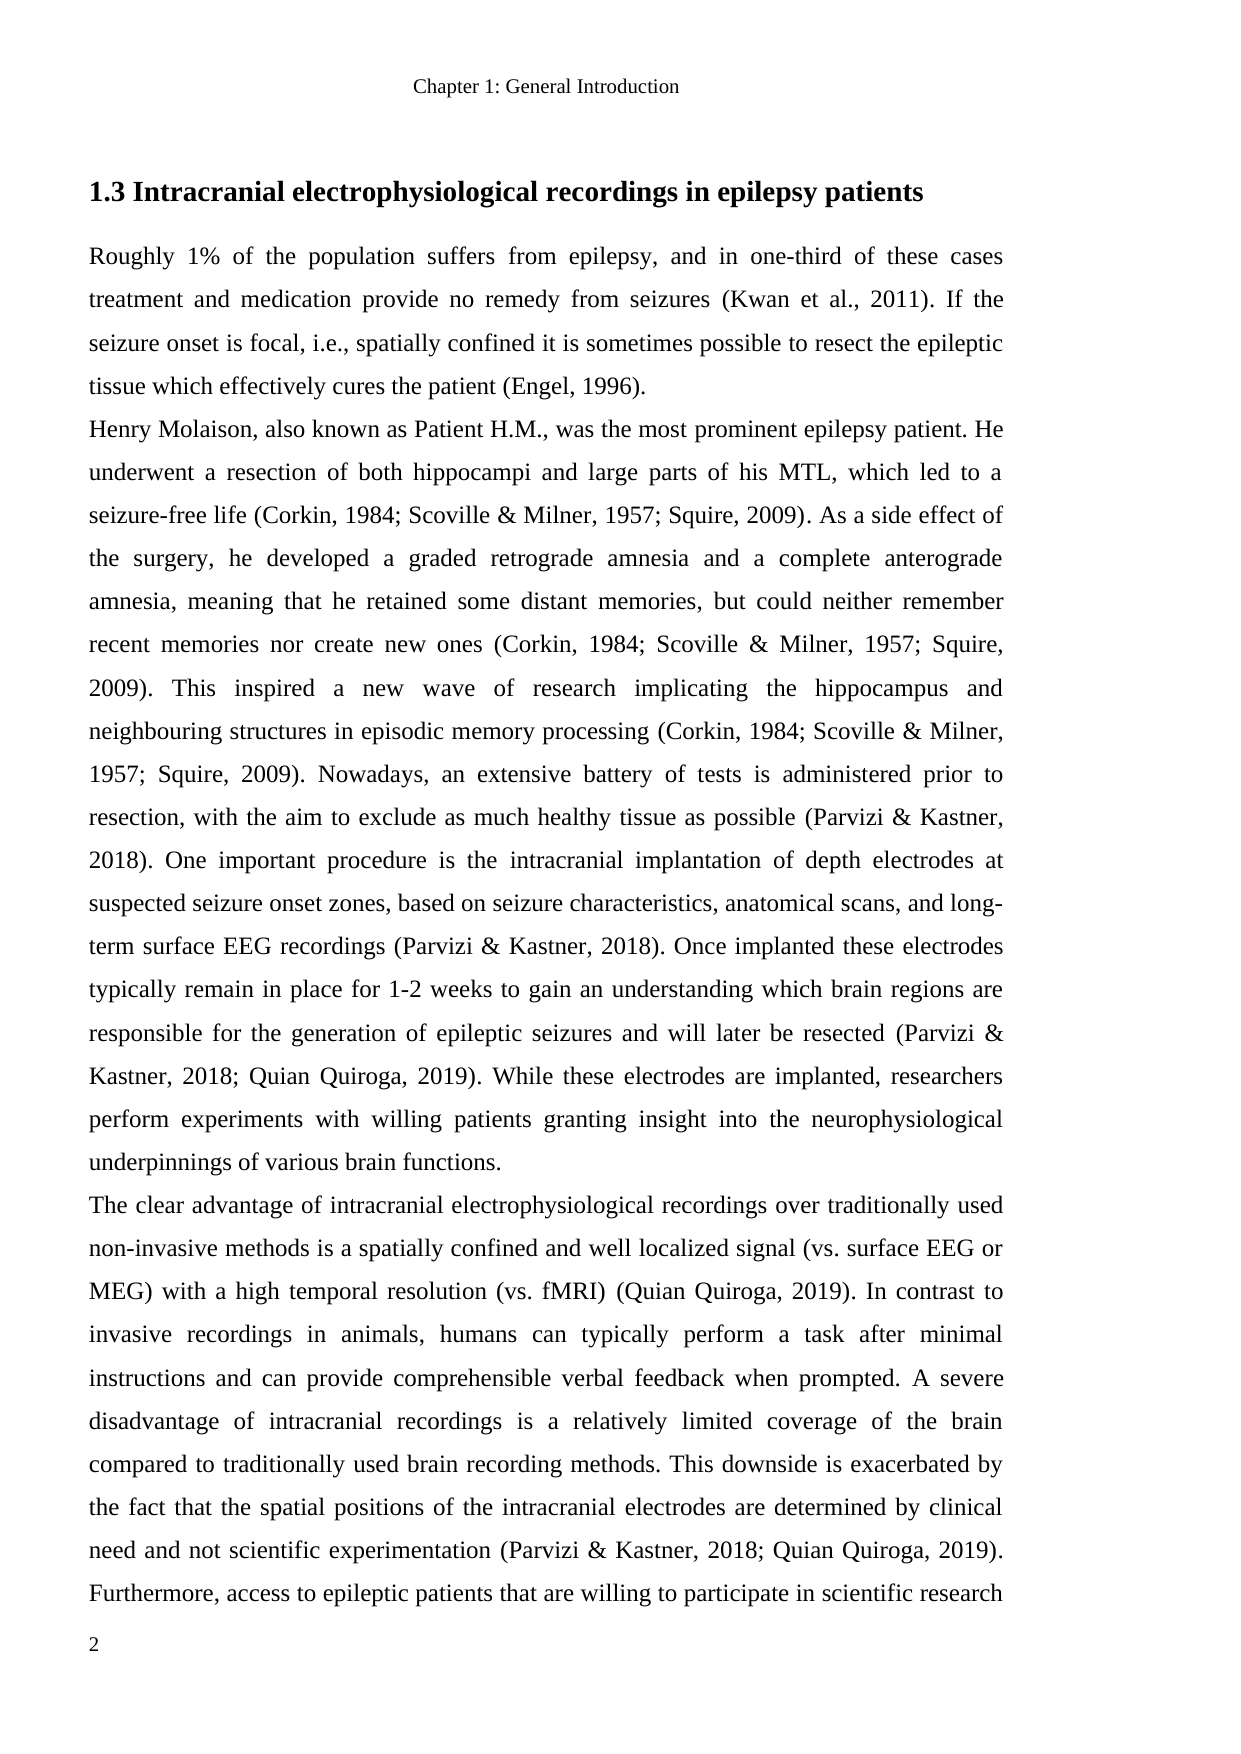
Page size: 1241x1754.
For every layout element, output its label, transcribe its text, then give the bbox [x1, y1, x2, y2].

text Roughly 1% of the population suffers from epilepsy, and in one-third of these cases treatment and medication provide no remedy from seizures (Kwan et al., 2011). If the seizure onset is focal, i.e., spatially confined it is sometimes possible to resect the epileptic tissue which effectively cures the patient (Engel, 1996). [89, 241, 1004, 399]
text Henry Molaison, also known as Patient H.M., was the most prominent epilepsy patient. He underwent a resection of both hippocampi and large parts of his MTL, which led to a seizure-free life (Corkin, 1984; Scoville & Milner, 1957; Squire, 2009). As a side effect of the surgery, he developed a graded retrograde amnesia and a complete anterograde amnesia, meaning that he retained some distant memories, but could neither remember recent memories nor create new ones (Corkin, 1984; Scoville & Milner, 1957; Squire, 2009). This inspired a new wave of research implicating the hippocampus and neighbouring structures in episodic memory processing (Corkin, 1984; Scoville & Milner, 1957; Squire, 2009). Nowadays, an extensive battery of tests is administered prior to resection, with the aim to exclude as much healthy tissue as possible (Parvizi & Kastner, 2018). One important procedure is the intracranial implantation of depth electrodes at suspected seizure onset zones, based on seizure characteristics, anatomical scans, and long-term surface EEG recordings (Parvizi & Kastner, 2018). Once implanted these electrodes typically remain in place for 1-2 weeks to gain an understanding which brain regions are responsible for the generation of epileptic seizures and will later be resected (Parvizi & Kastner, 2018; Quian Quiroga, 2019). While these electrodes are implanted, researchers perform experiments with willing patients granting insight into the neurophysiological underpinnings of various brain functions. [89, 414, 1004, 1176]
subtitle 1.3 Intracranial electrophysiological recordings in epilepsy patients [89, 174, 1004, 208]
